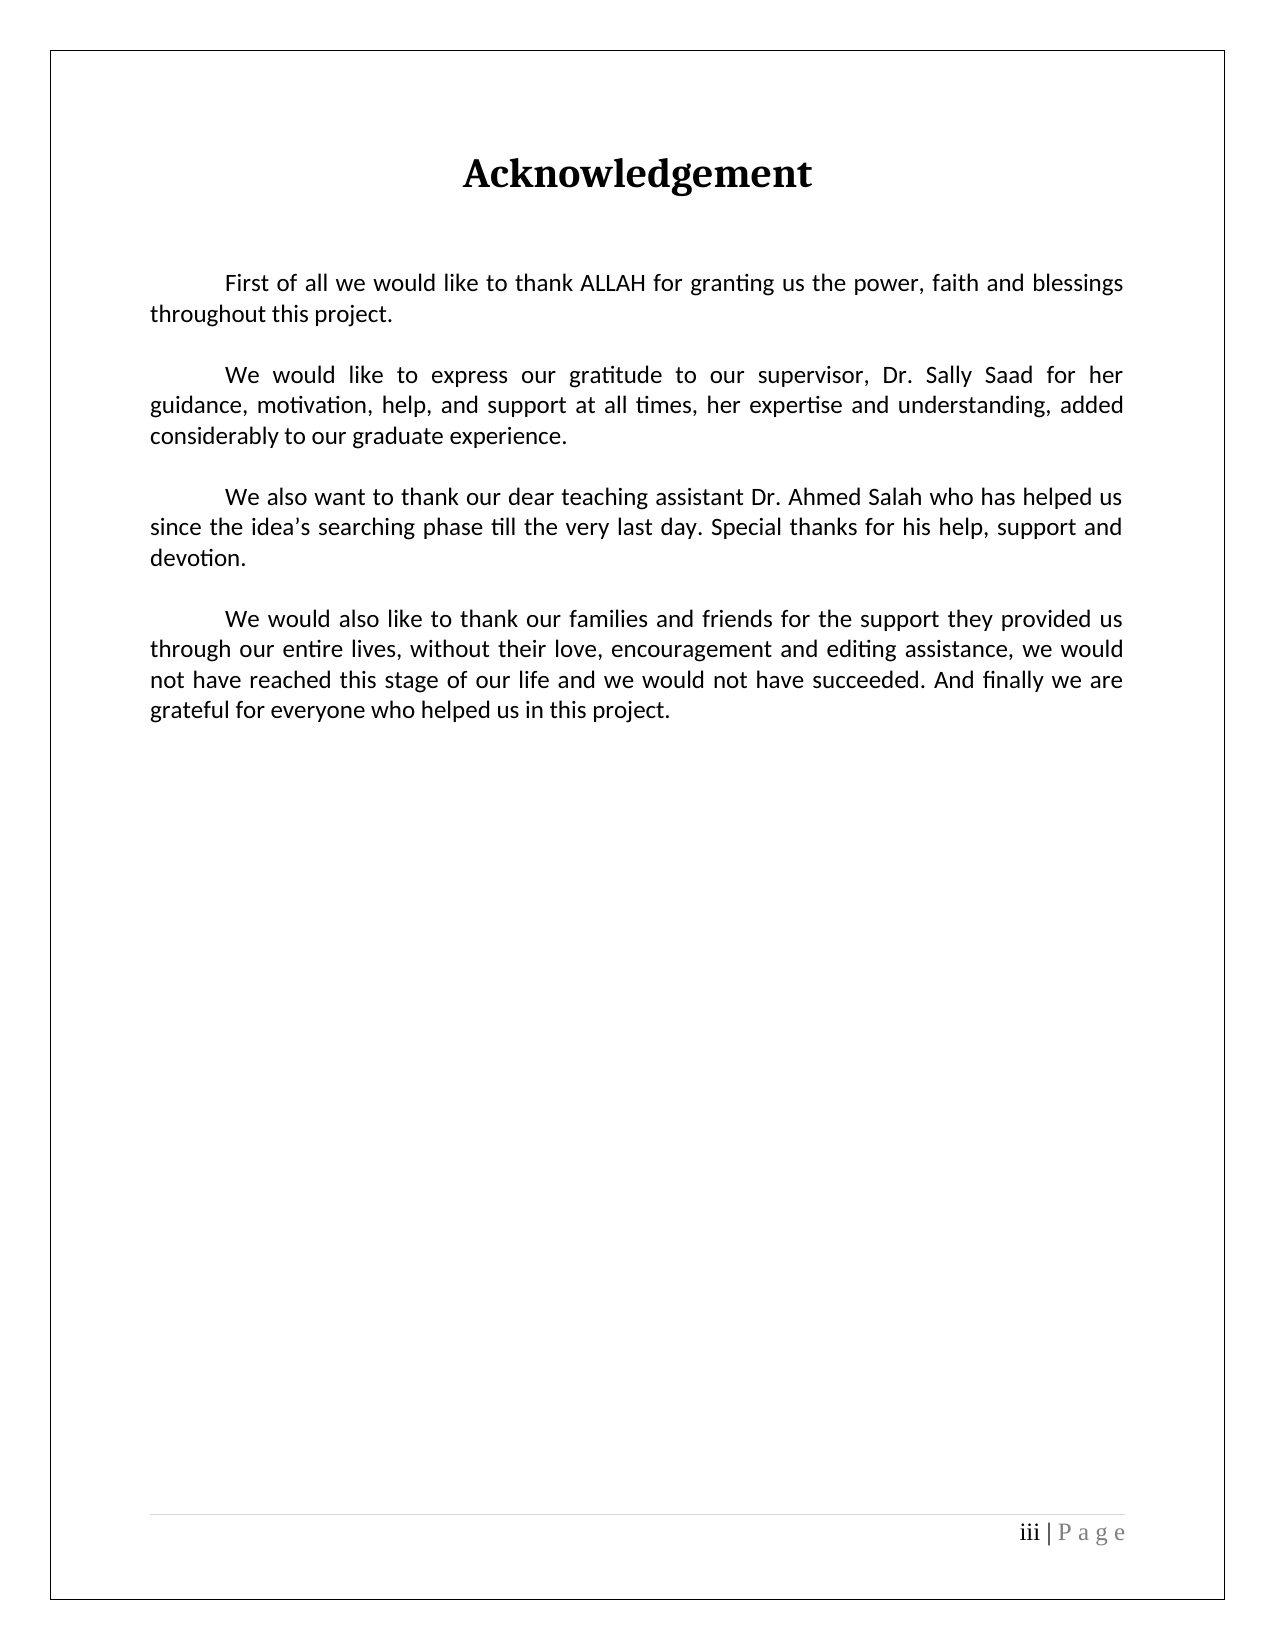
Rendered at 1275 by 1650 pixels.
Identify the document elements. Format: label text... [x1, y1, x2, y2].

text We would like to express our gratitude to our supervisor, Dr. Sally Saad for her guidance, motivation, help, and support at all times, her expertise and understanding, added considerably to our graduate experience. [150, 359, 1125, 450]
subtitle Acknowledgement [150, 150, 1125, 198]
text First of all we would like to thank ALLAH for granting us the power, faith and blessings throughout this project. [150, 267, 1125, 328]
text We would also like to thank our families and friends for the support they provided us through our entire lives, without their love, encouragement and editing assistance, we would not have reached this stage of our life and we would not have succeeded. And finally we are grateful for everyone who helped us in this project. [150, 603, 1125, 725]
text We also want to thank our dear teaching assistant Dr. Ahmed Salah who has helped us since the idea’s searching phase till the very last day. Special thanks for his help, support and devotion. [150, 481, 1125, 572]
